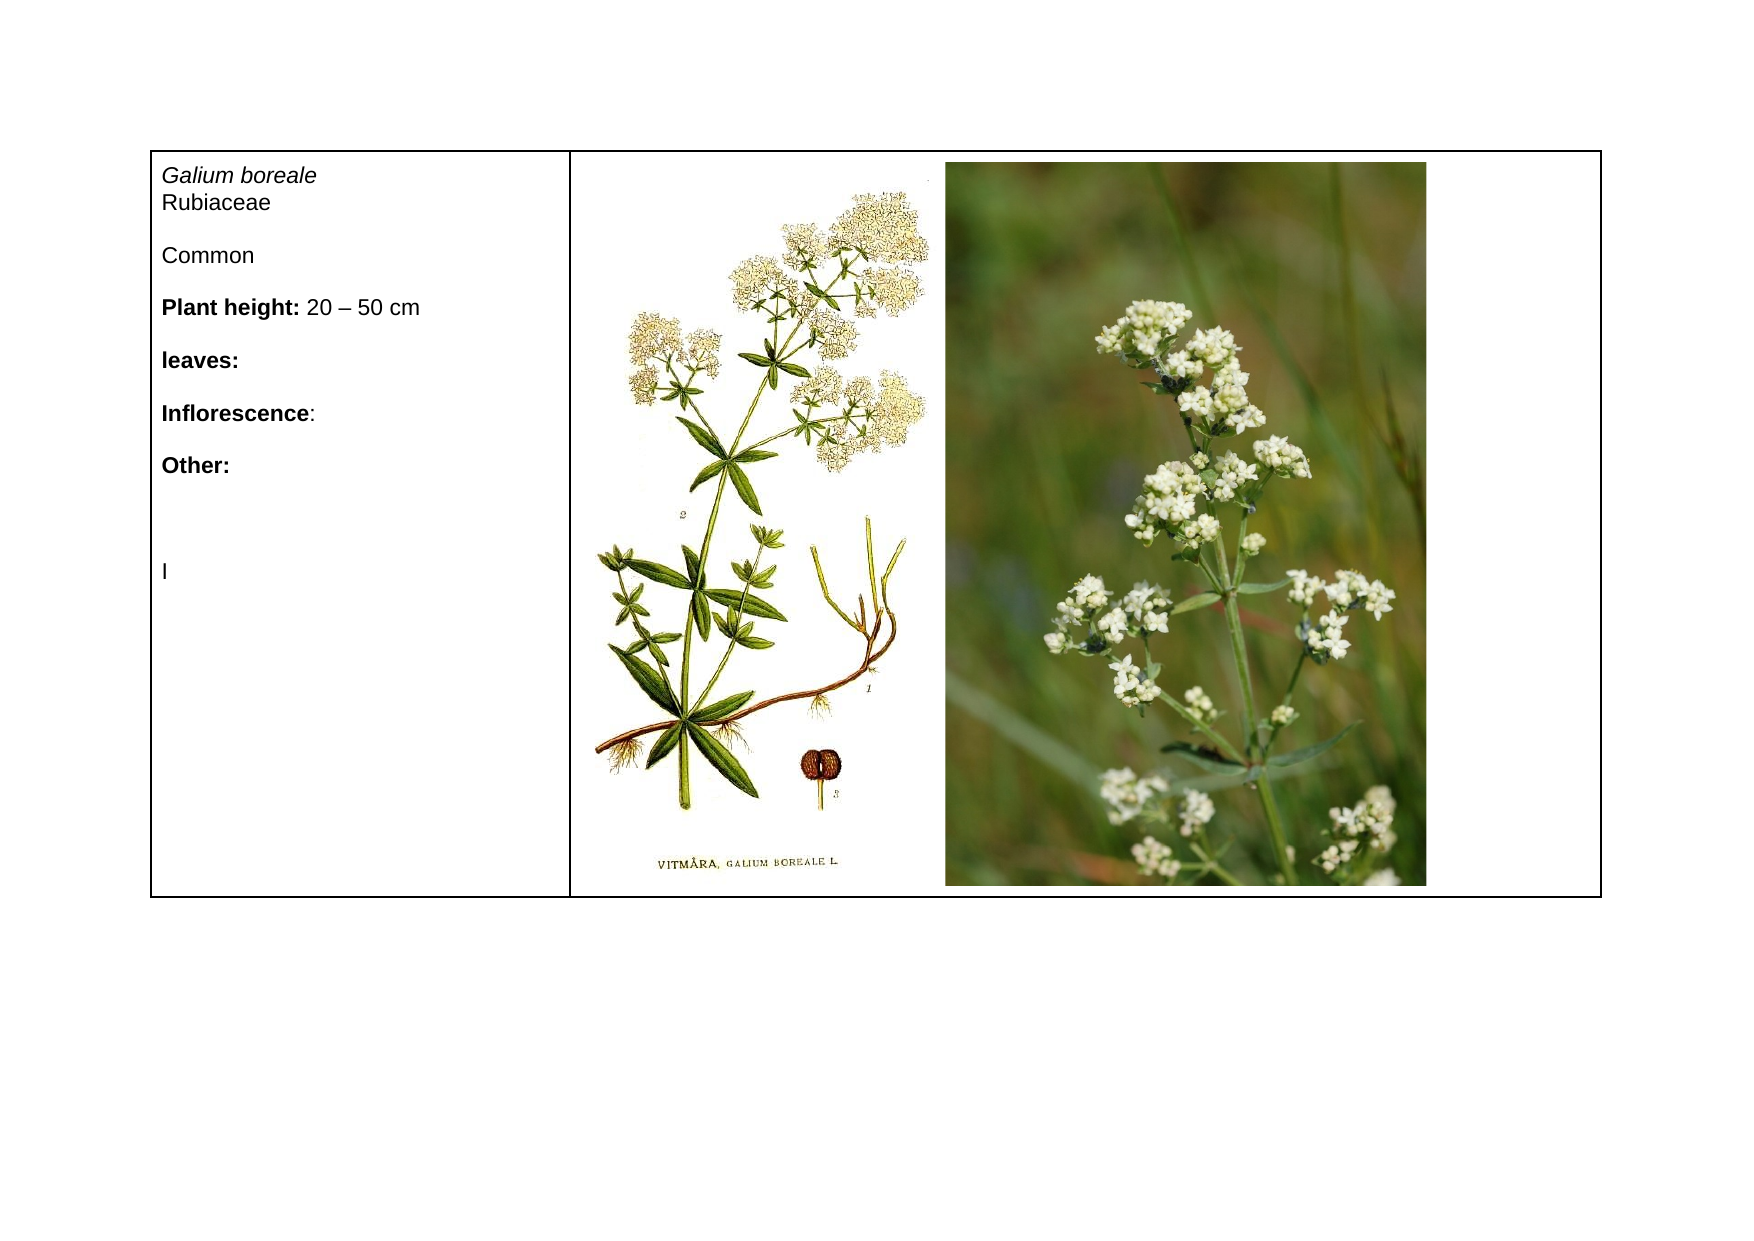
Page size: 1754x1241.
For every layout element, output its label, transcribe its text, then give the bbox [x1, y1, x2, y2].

table_cell Galium boreale Rubiaceae Common Plant height: 20 – 50 cm leaves: Inflorescence: Other: I [152, 152, 569, 896]
table_cell [571, 152, 1600, 896]
picture [580, 162, 1427, 886]
